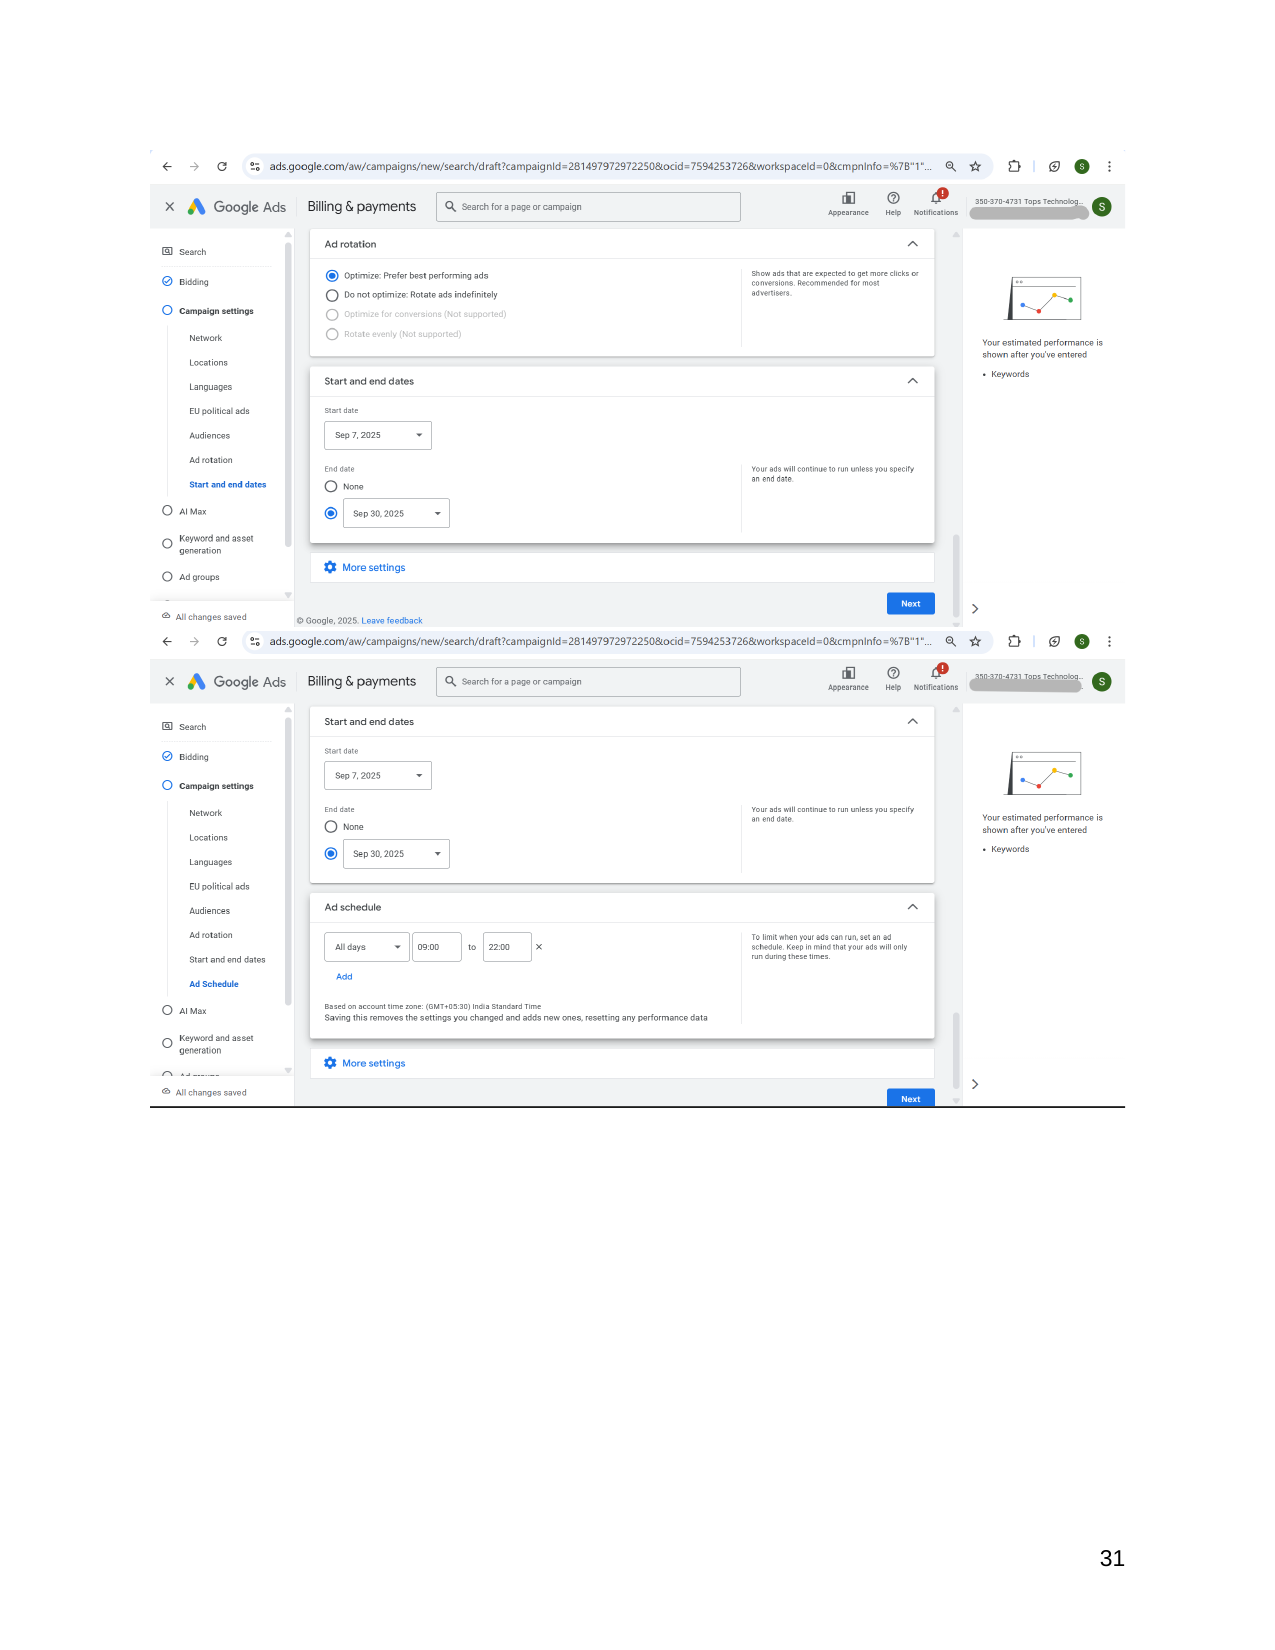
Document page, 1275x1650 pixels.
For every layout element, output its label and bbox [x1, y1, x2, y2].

picture [150, 150, 1125, 627]
picture [150, 631, 1125, 1108]
